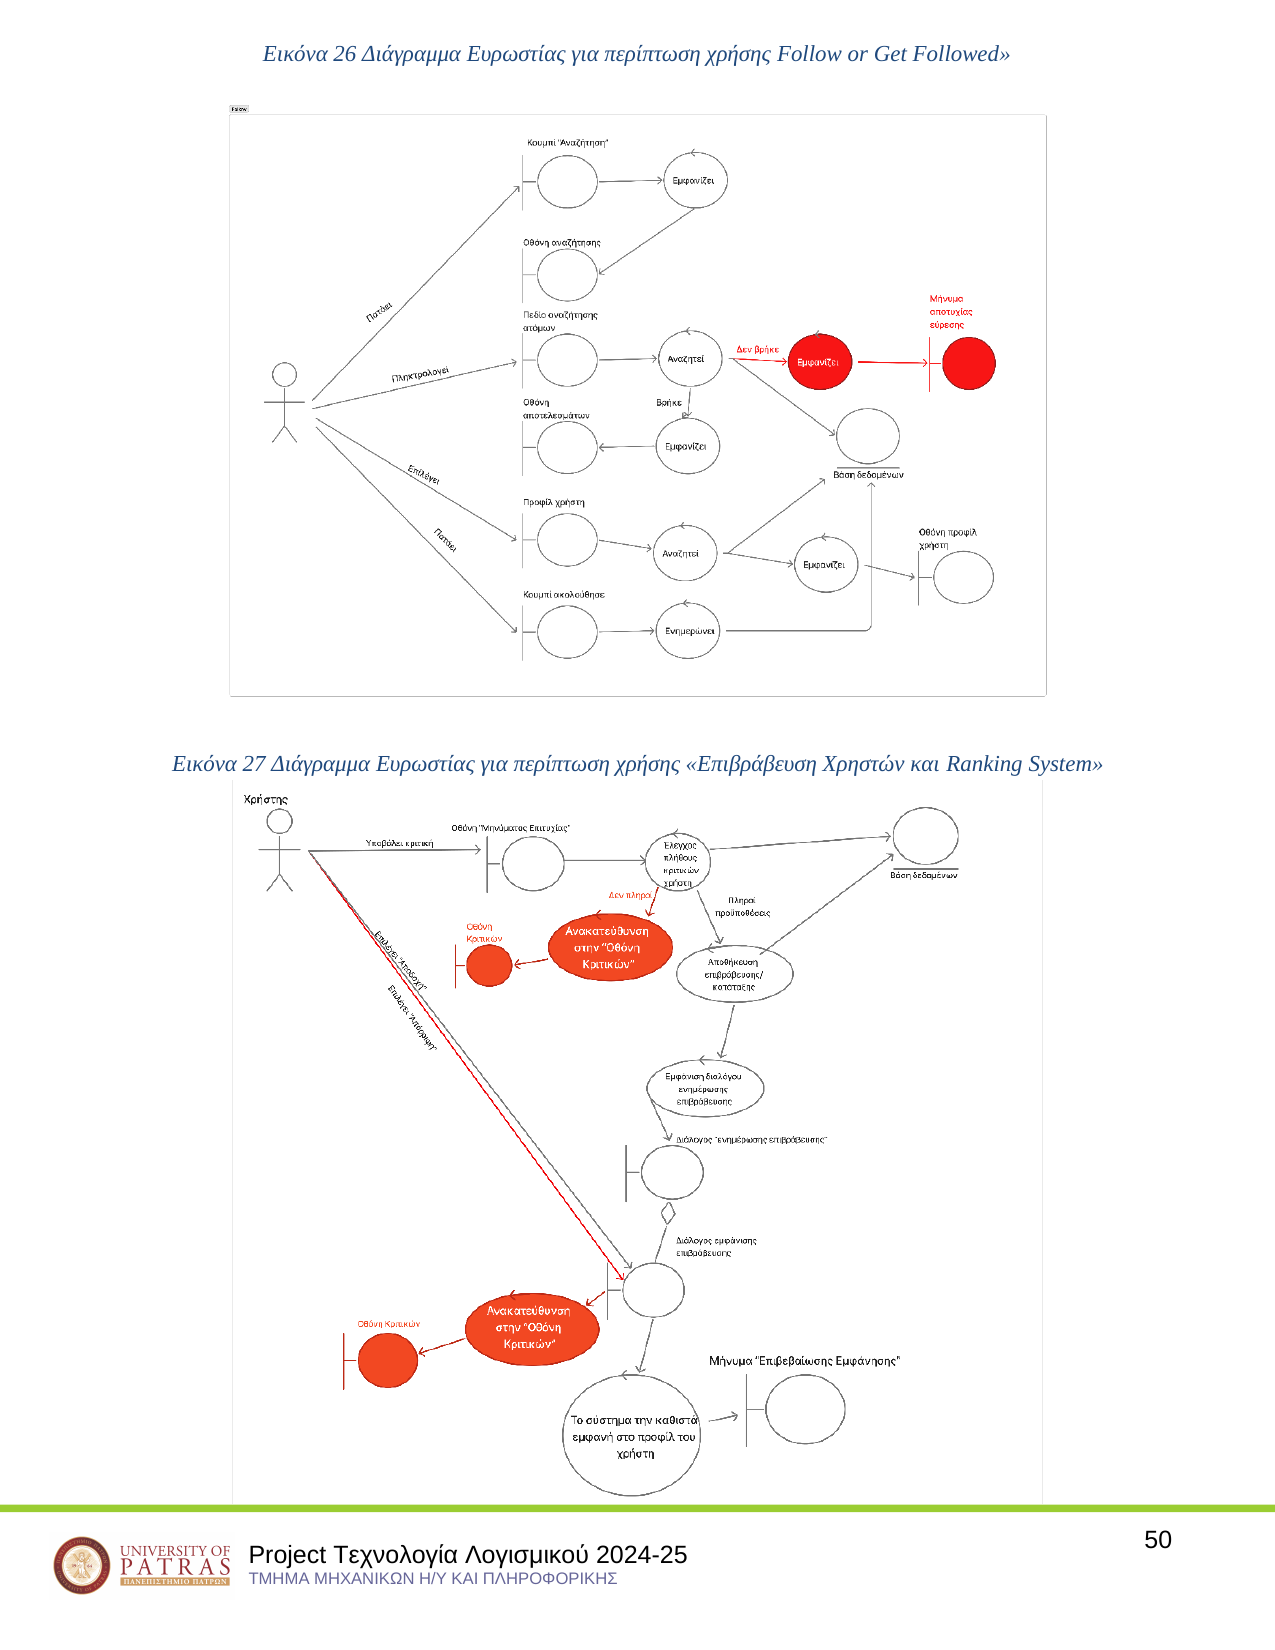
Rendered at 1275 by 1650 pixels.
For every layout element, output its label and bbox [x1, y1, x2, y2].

picture [48, 1532, 235, 1600]
picture [218, 780, 1056, 1504]
picture [218, 103, 1057, 707]
